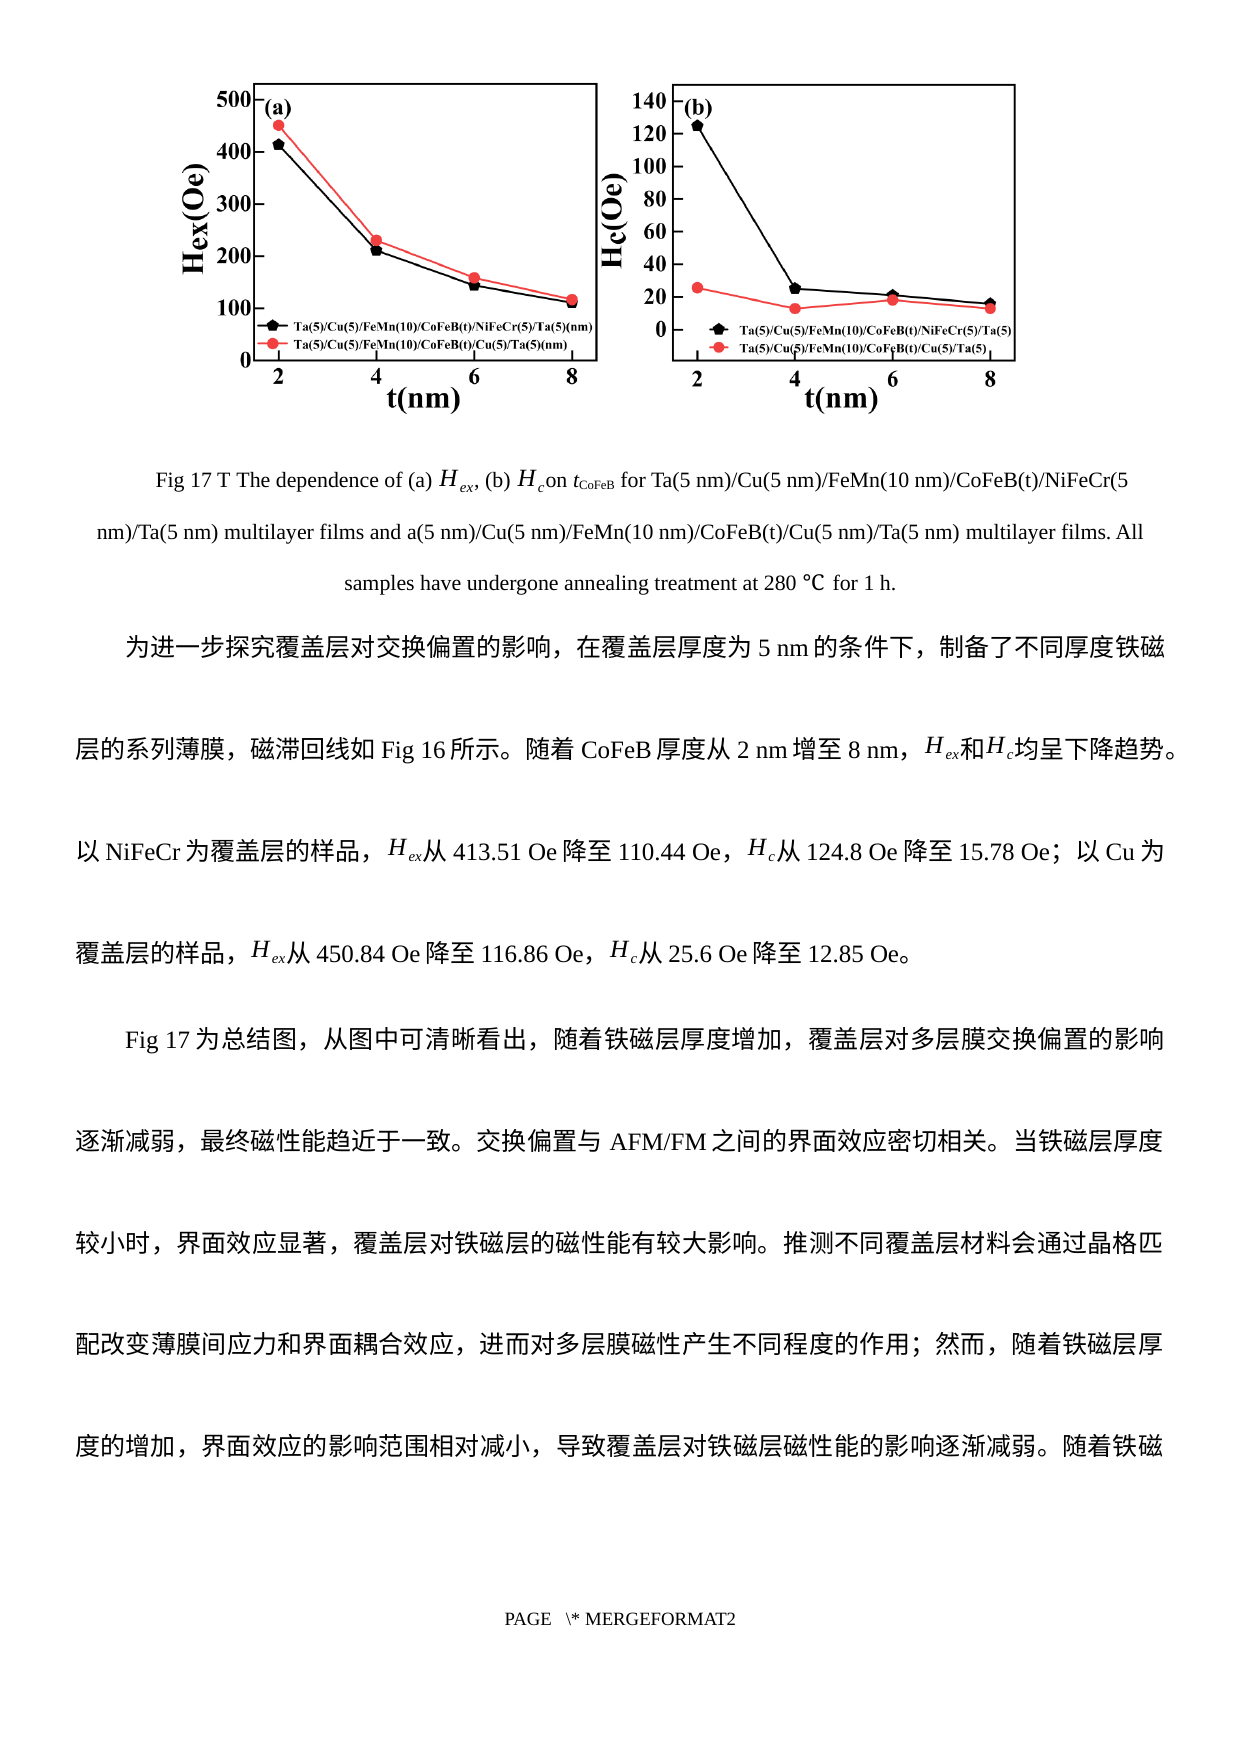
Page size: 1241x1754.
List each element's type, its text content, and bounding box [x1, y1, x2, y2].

text 为进一步探究覆盖层对交换偏置的影响，在覆盖层厚度为5 nm的条件下，制备了不同厚度铁磁层的系列薄膜，磁滞回线如Fig 16所示。随着CoFeB厚度从2 nm增至8 nm，和均呈下降趋势。以NiFeCr为覆盖层的样品，从413.51 Oe降至110.44 Oe，从124.8 Oe降至15.78 Oe；以Cu为覆盖层的样品，从450.84 Oe降至116.86 Oe，从25.6 Oe降至12.85 Oe。 [75, 612, 1165, 985]
picture [178, 77, 1062, 424]
text Fig 17 T The dependence of (a) , (b) on tCoFeB for Ta(5 nm)/Cu(5 nm)/FeMn(10 nm)/CoFeB(t)/NiFeCr(5 nm)/Ta(5 nm) multilayer films and a(5 nm)/Cu(5 nm)/FeMn(10 nm)/CoFeB(t)/Cu(5 nm)/Ta(5 nm) multilayer films. All samples have undergone annealing treatment at 280 ℃ for 1 h. [75, 463, 1165, 599]
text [75, 1003, 1165, 1479]
